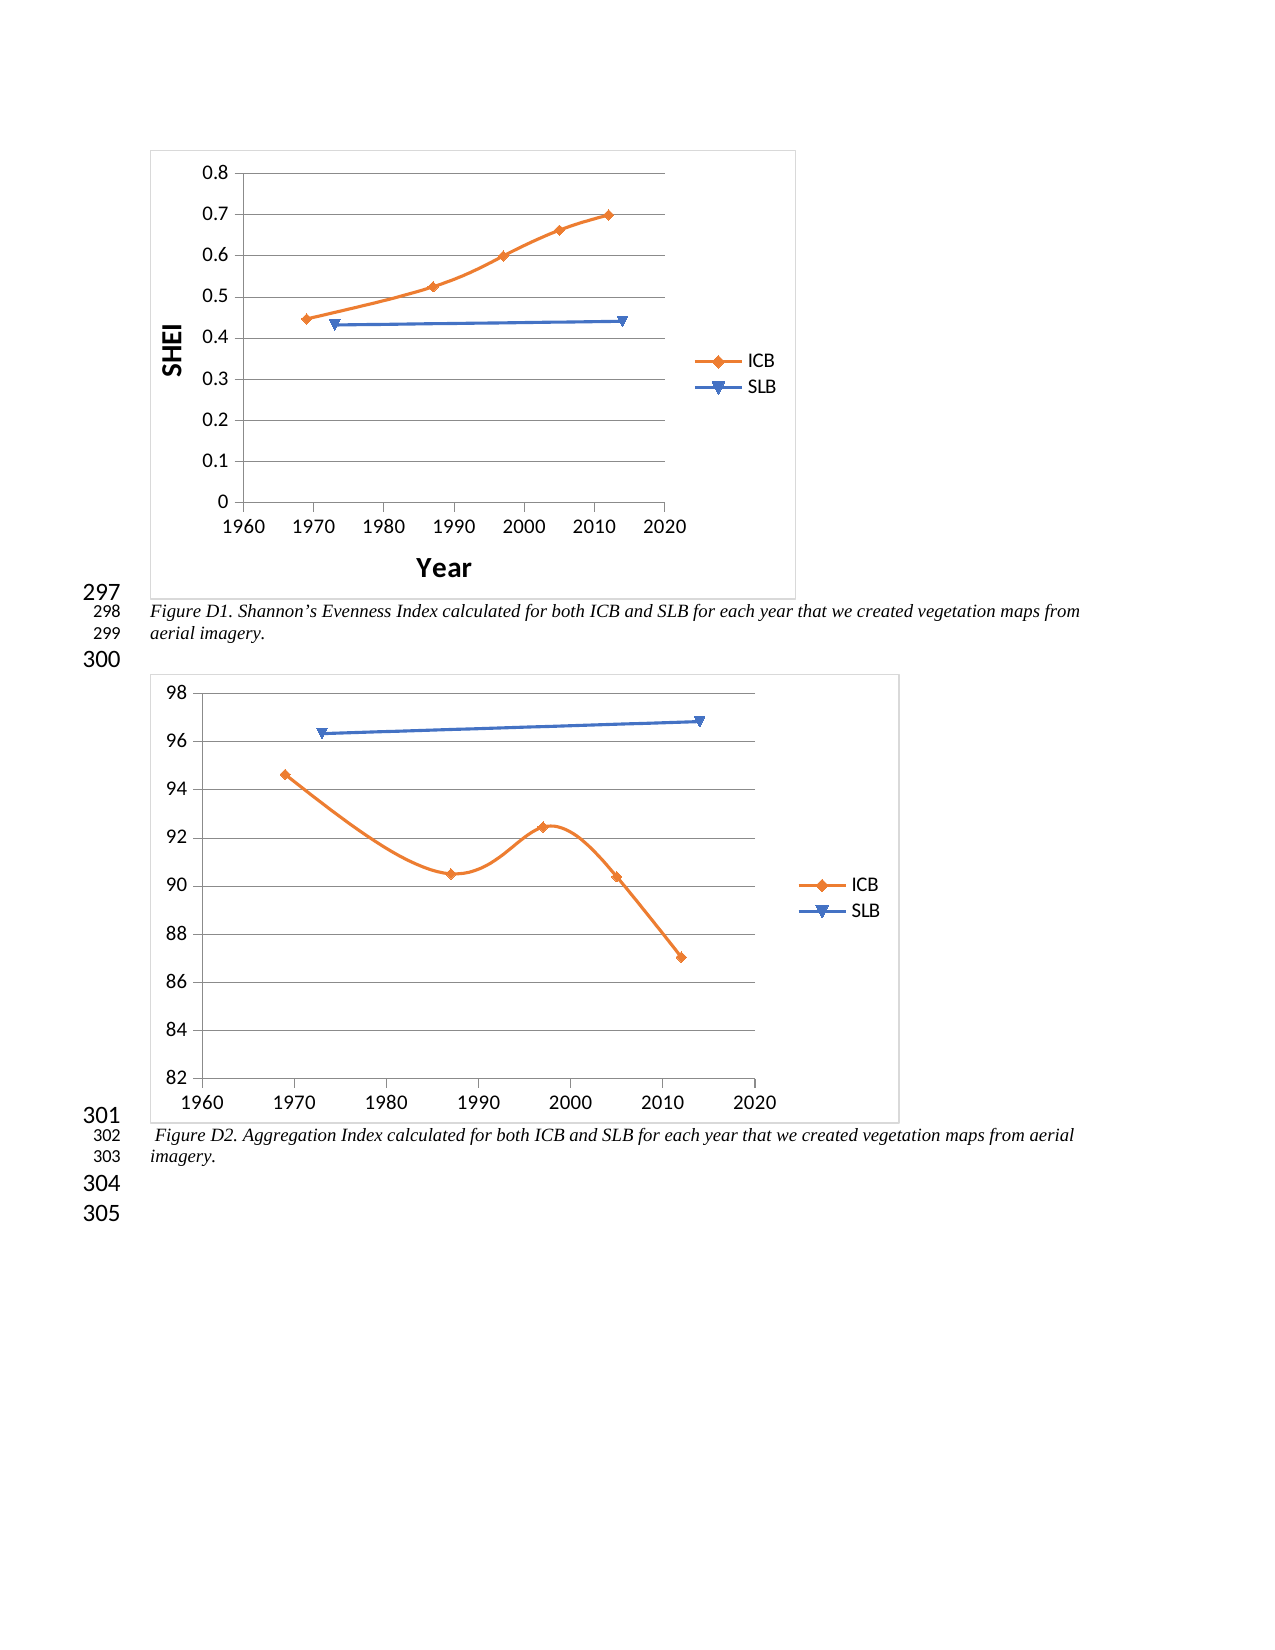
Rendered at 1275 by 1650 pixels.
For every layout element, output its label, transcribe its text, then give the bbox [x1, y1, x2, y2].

text Figure D2. Aggregation Index calculated for both ICB and SLB for each year that we created vegetation maps from aerial imagery. [150, 1124, 1125, 1167]
text Figure D1. Shannon’s Evenness Index calculated for both ICB and SLB for each year that we created vegetation maps from aerial imagery. [150, 600, 1125, 643]
